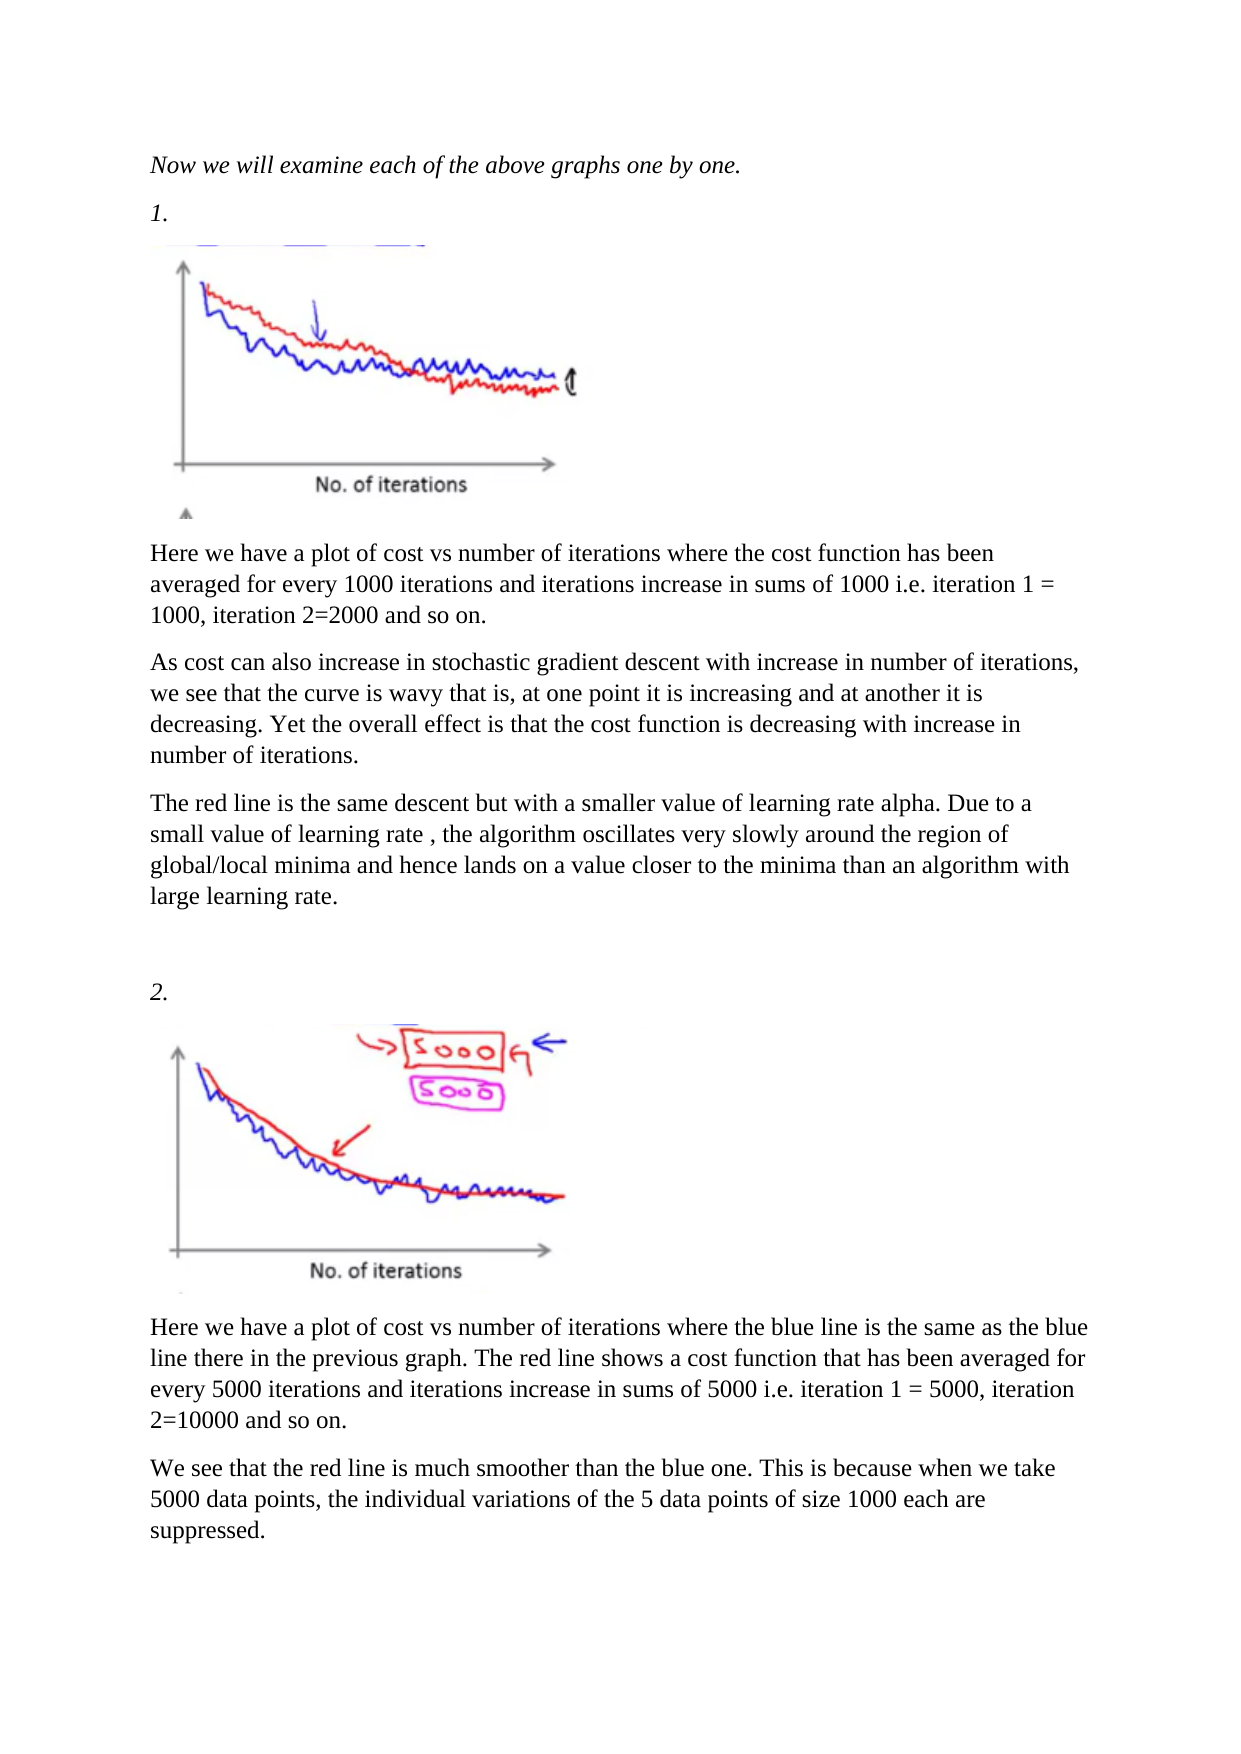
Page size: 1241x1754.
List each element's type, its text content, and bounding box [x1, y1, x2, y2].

text Here we have a plot of cost vs number of iterations where the cost function has been averaged for every 1000 iterations and iterations increase in sums of 1000 i.e. iteration 1 = 1000, iteration 2=2000 and so on. [150, 538, 1090, 628]
picture [150, 245, 605, 519]
text 2. [150, 977, 1090, 1006]
picture [150, 1024, 657, 1294]
text Now we will examine each of the above graphs one by one. [150, 150, 1090, 179]
text As cost can also increase in stochastic gradient descent with increase in number of iterations, we see that the curve is wavy that is, at one point it is increasing and at another it is decreasing. Yet the overall effect is that the cost function is decreasing with increase in number of iterations. [150, 647, 1090, 769]
text The red line is the same descent but with a smaller value of learning rate alpha. Due to a small value of learning rate , the algorithm oscillates very slowly around the region of global/local minima and hence lands on a value closer to the minima than an algorithm with large learning rate. [150, 788, 1090, 910]
text Here we have a plot of cost vs number of iterations where the blue line is the same as the blue line there in the previous graph. The red line shows a cost function that has been averaged for every 5000 iterations and iterations increase in sums of 5000 i.e. iteration 1 = 5000, iteration 2=10000 and so on. [150, 1312, 1090, 1434]
text 1. [150, 198, 1090, 226]
text We see that the red line is much smoother than the blue one. This is because when we take 5000 data points, the individual variations of the 5 data points of size 1000 each are suppressed. [150, 1453, 1090, 1544]
